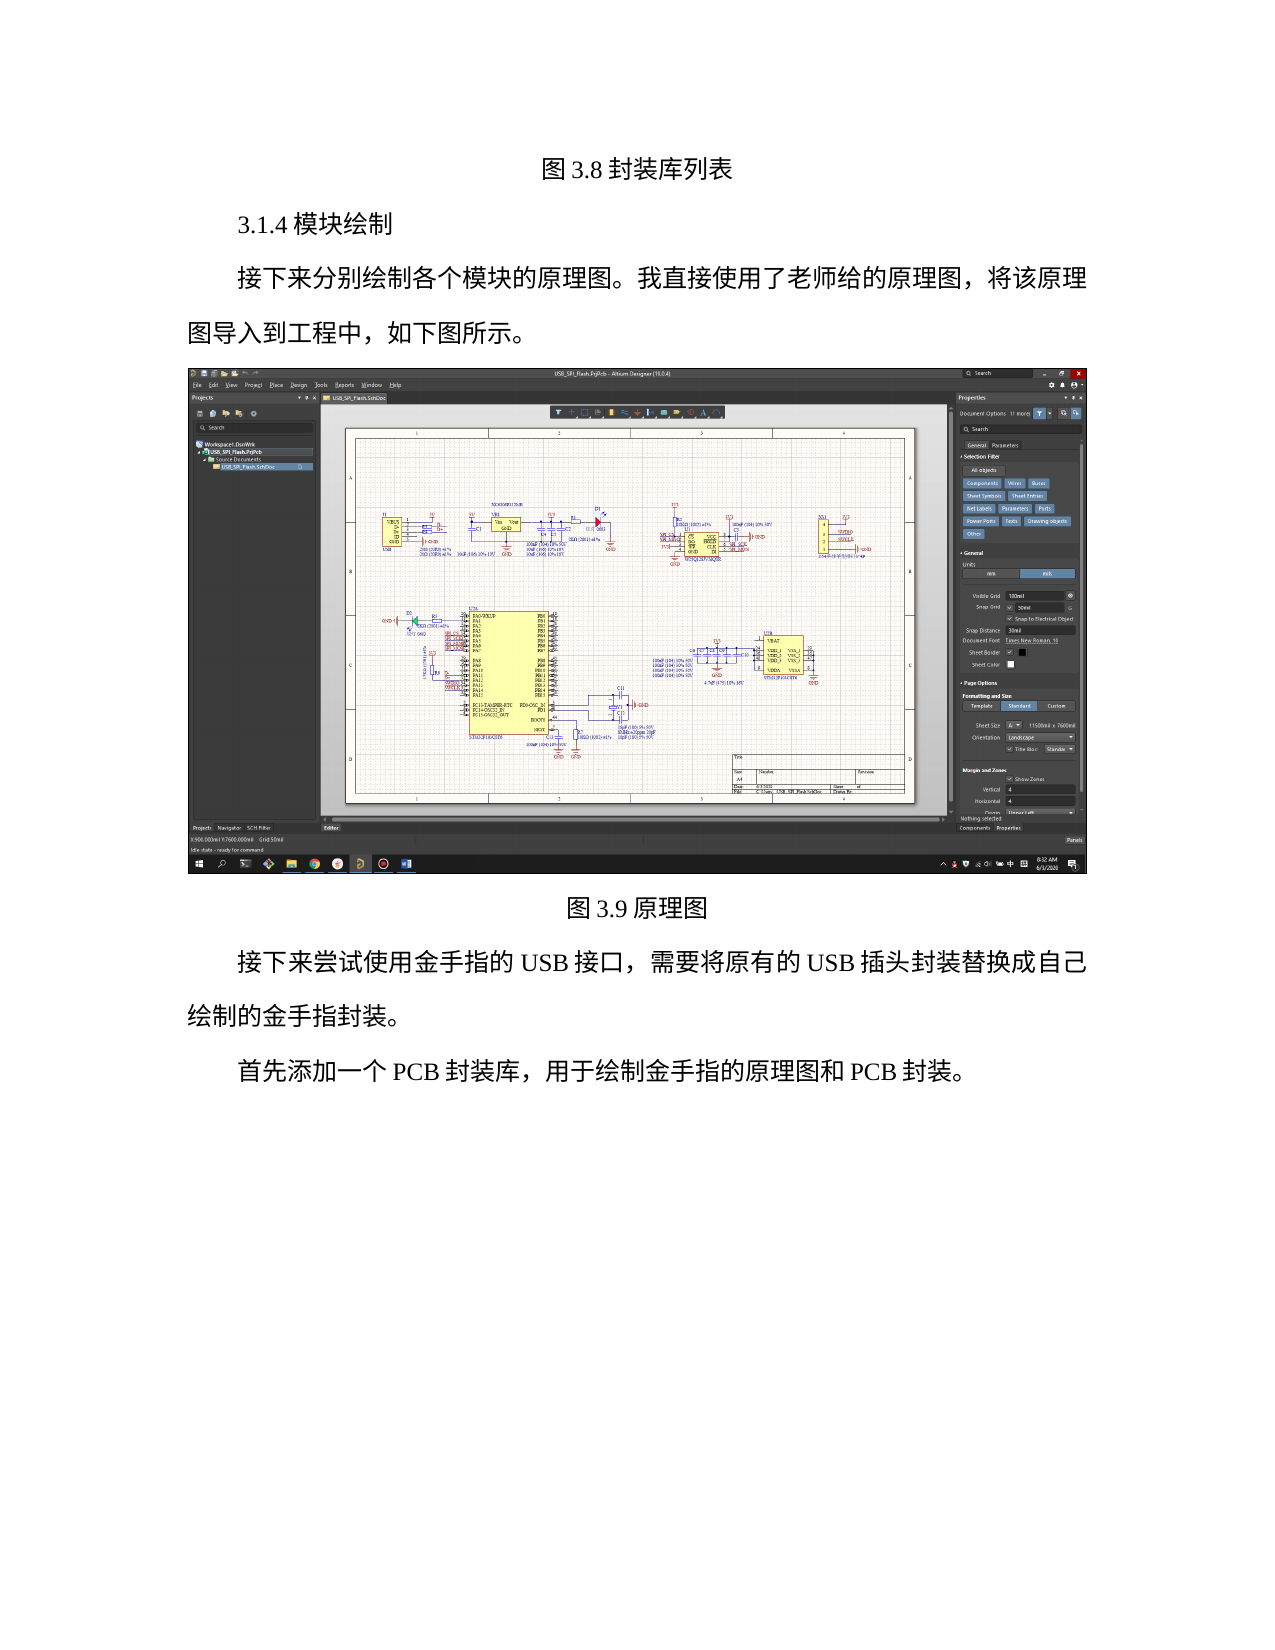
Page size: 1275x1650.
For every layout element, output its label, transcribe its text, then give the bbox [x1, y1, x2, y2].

picture [189, 369, 1086, 873]
text 接下来尝试使用金手指的USB接口，需要将原有的USB插头封装替换成自己绘制的金手指封装。 [187, 942, 1087, 1033]
text 图3.9 原理图 [187, 888, 1087, 924]
text 接下来分别绘制各个模块的原理图。我直接使用了老师给的原理图，将该原理图导入到工程中，如下图所示。 [187, 259, 1087, 349]
text 图3.8 封装库列表 [187, 150, 1087, 186]
text 首先添加一个PCB封装库，用于绘制金手指的原理图和PCB封装。 [187, 1051, 1087, 1087]
subtitle 3.1.4 模块绘制 [187, 204, 1087, 241]
